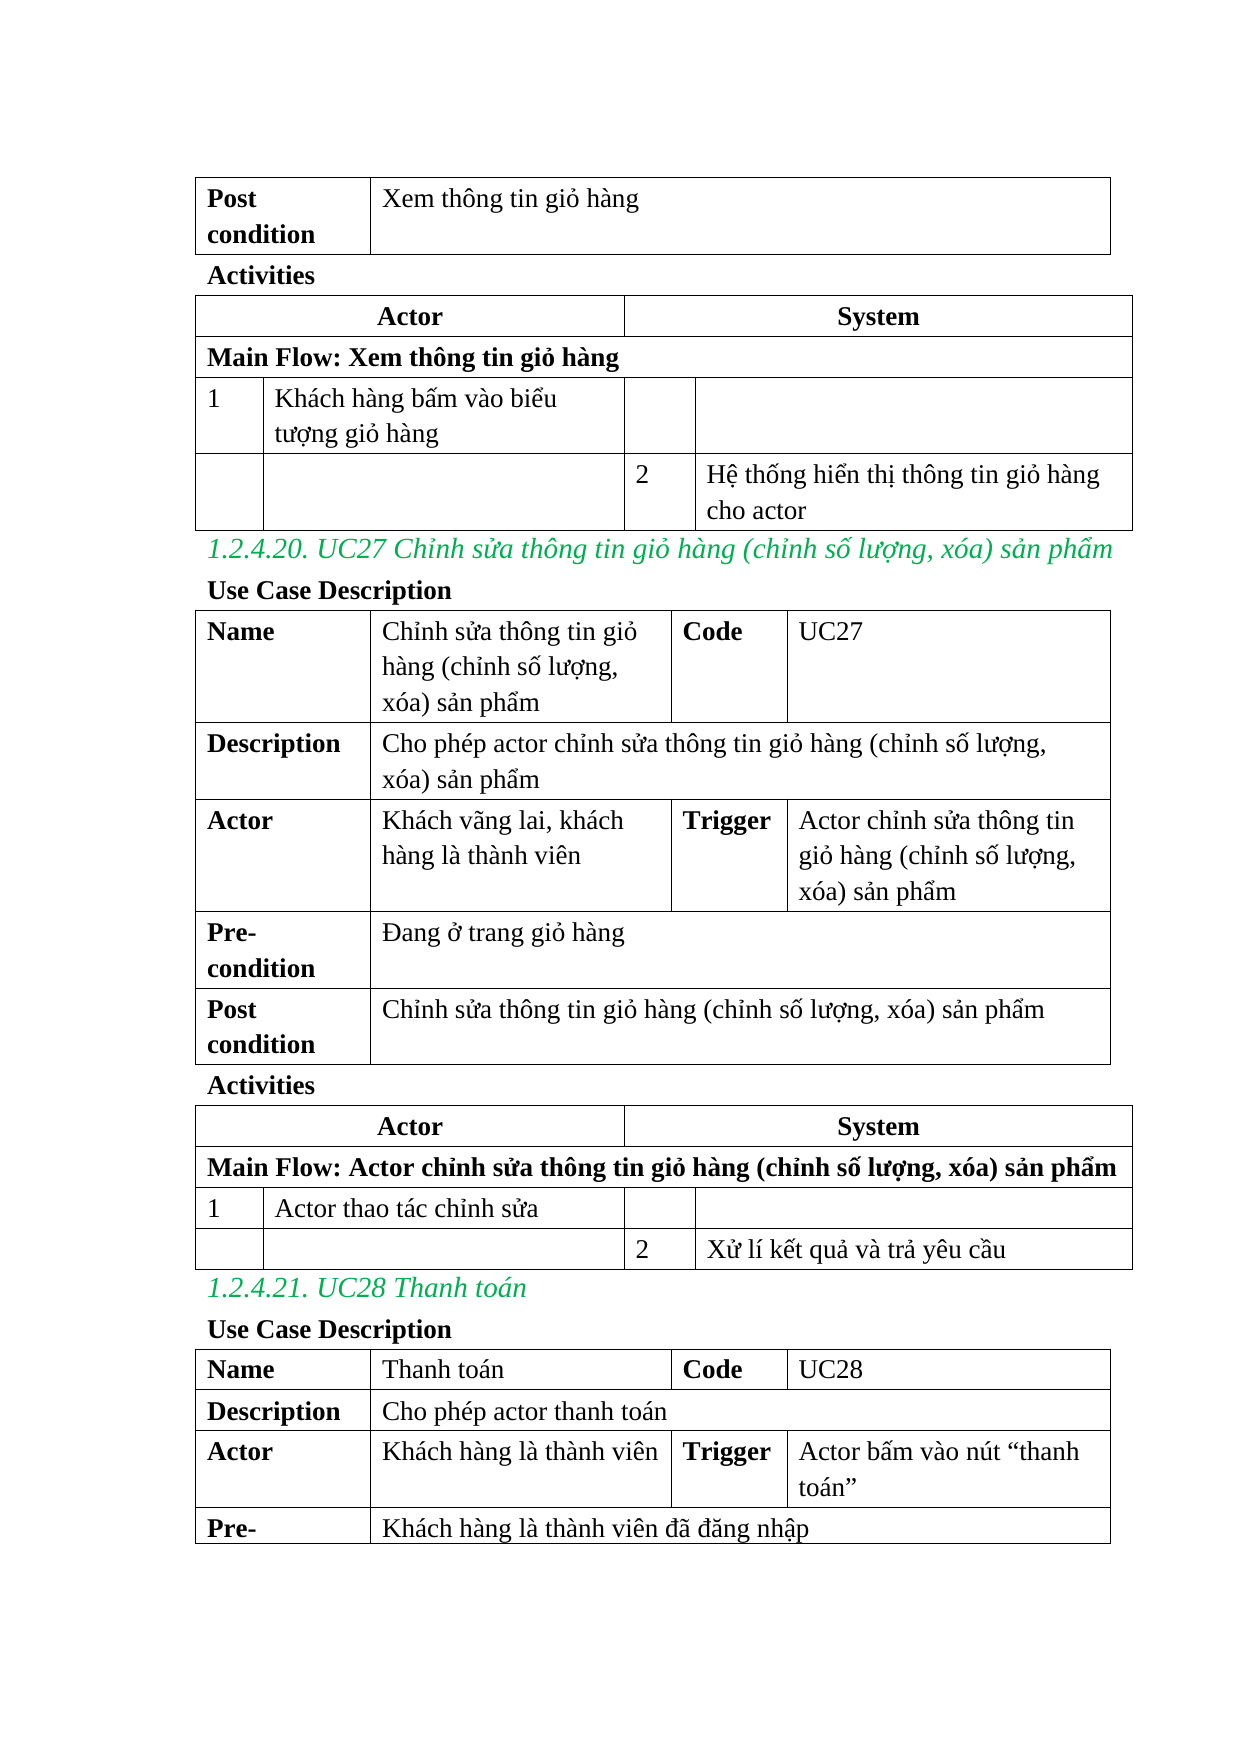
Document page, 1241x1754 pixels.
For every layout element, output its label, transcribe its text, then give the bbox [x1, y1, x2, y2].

table_cell 2 [625, 1229, 695, 1269]
subtitle 1.2.4.20. UC27 Chỉnh sửa thông tin giỏ hàng (chỉnh số lượng, xóa) sản phẩm [207, 531, 1122, 564]
table_cell Hệ thống hiển thị thông tin giỏ hàng cho actor [696, 454, 1132, 530]
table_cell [371, 1508, 1110, 1543]
table_cell Trigger [672, 1431, 787, 1507]
table_cell [196, 454, 263, 530]
table_cell [264, 454, 624, 530]
table_cell Cho phép actor thanh toán [371, 1390, 1110, 1430]
table_cell Khách hàng là thành viên [371, 1431, 671, 1507]
table_cell Cho phép actor chỉnh sửa thông tin giỏ hàng (chỉnh số lượng, xóa) sản phẩm [371, 723, 1110, 798]
table_cell Xem thông tin giỏ hàng [371, 178, 1110, 254]
table_header Actor [196, 296, 624, 336]
table_header Code [672, 611, 787, 722]
table_cell 2 [625, 454, 695, 530]
table_header UC27 [788, 611, 1110, 722]
table_header UC28 [788, 1350, 1110, 1389]
table_header Chỉnh sửa thông tin giỏ hàng (chỉnh số lượng, xóa) sản phẩm [371, 611, 671, 722]
text Use Case Description [207, 1313, 1122, 1344]
subtitle 1.2.4.21. UC28 Thanh toán [207, 1270, 1122, 1303]
table_cell [696, 378, 1132, 453]
table_cell Main Flow: Xem thông tin giỏ hàng [196, 337, 1132, 377]
table_header Thanh toán [371, 1350, 671, 1389]
table_header Name [196, 1350, 370, 1389]
table_cell Khách hàng bấm vào biểu tượng giỏ hàng [264, 378, 624, 453]
table_cell 1 [196, 1188, 263, 1228]
text Use Case Description [207, 574, 1122, 605]
table_cell Description [196, 723, 370, 798]
table_cell Main Flow: Actor chỉnh sửa thông tin giỏ hàng (chỉnh số lượng, xóa) sản phẩm [196, 1147, 1132, 1187]
table_header Code [672, 1350, 787, 1389]
table_cell Khách vãng lai, khách hàng là thành viên [371, 800, 671, 911]
table_cell Actor bấm vào nút “thanh toán” [788, 1431, 1110, 1507]
table_cell [264, 1229, 624, 1269]
table_header System [625, 1106, 1132, 1146]
table_header System [625, 296, 1132, 336]
table_cell [696, 1188, 1132, 1228]
table_cell Đang ở trang giỏ hàng [371, 912, 1110, 988]
table_cell Actor chỉnh sửa thông tin giỏ hàng (chỉnh số lượng, xóa) sản phẩm [788, 800, 1110, 911]
table_cell [625, 1188, 695, 1228]
table_cell Pre-condition [196, 912, 370, 988]
table_header Actor [196, 1106, 624, 1146]
table_cell Post condition [196, 989, 370, 1064]
table_cell Description [196, 1390, 370, 1430]
table_cell [625, 378, 695, 453]
table_cell Xử lí kết quả và trả yêu cầu [696, 1229, 1132, 1269]
table_cell Post condition [196, 178, 370, 254]
table_cell 1 [196, 378, 263, 453]
table_cell Actor thao tác chỉnh sửa [264, 1188, 624, 1228]
table_cell Pre-condition [196, 1508, 370, 1543]
table_cell [196, 1229, 263, 1269]
text Activities [207, 1069, 1122, 1101]
table_header Name [196, 611, 370, 722]
table_cell Actor [196, 800, 370, 911]
table_cell Trigger [672, 800, 787, 911]
text Activities [207, 259, 1122, 290]
table_cell Chỉnh sửa thông tin giỏ hàng (chỉnh số lượng, xóa) sản phẩm [371, 989, 1110, 1064]
table_cell Actor [196, 1431, 370, 1507]
